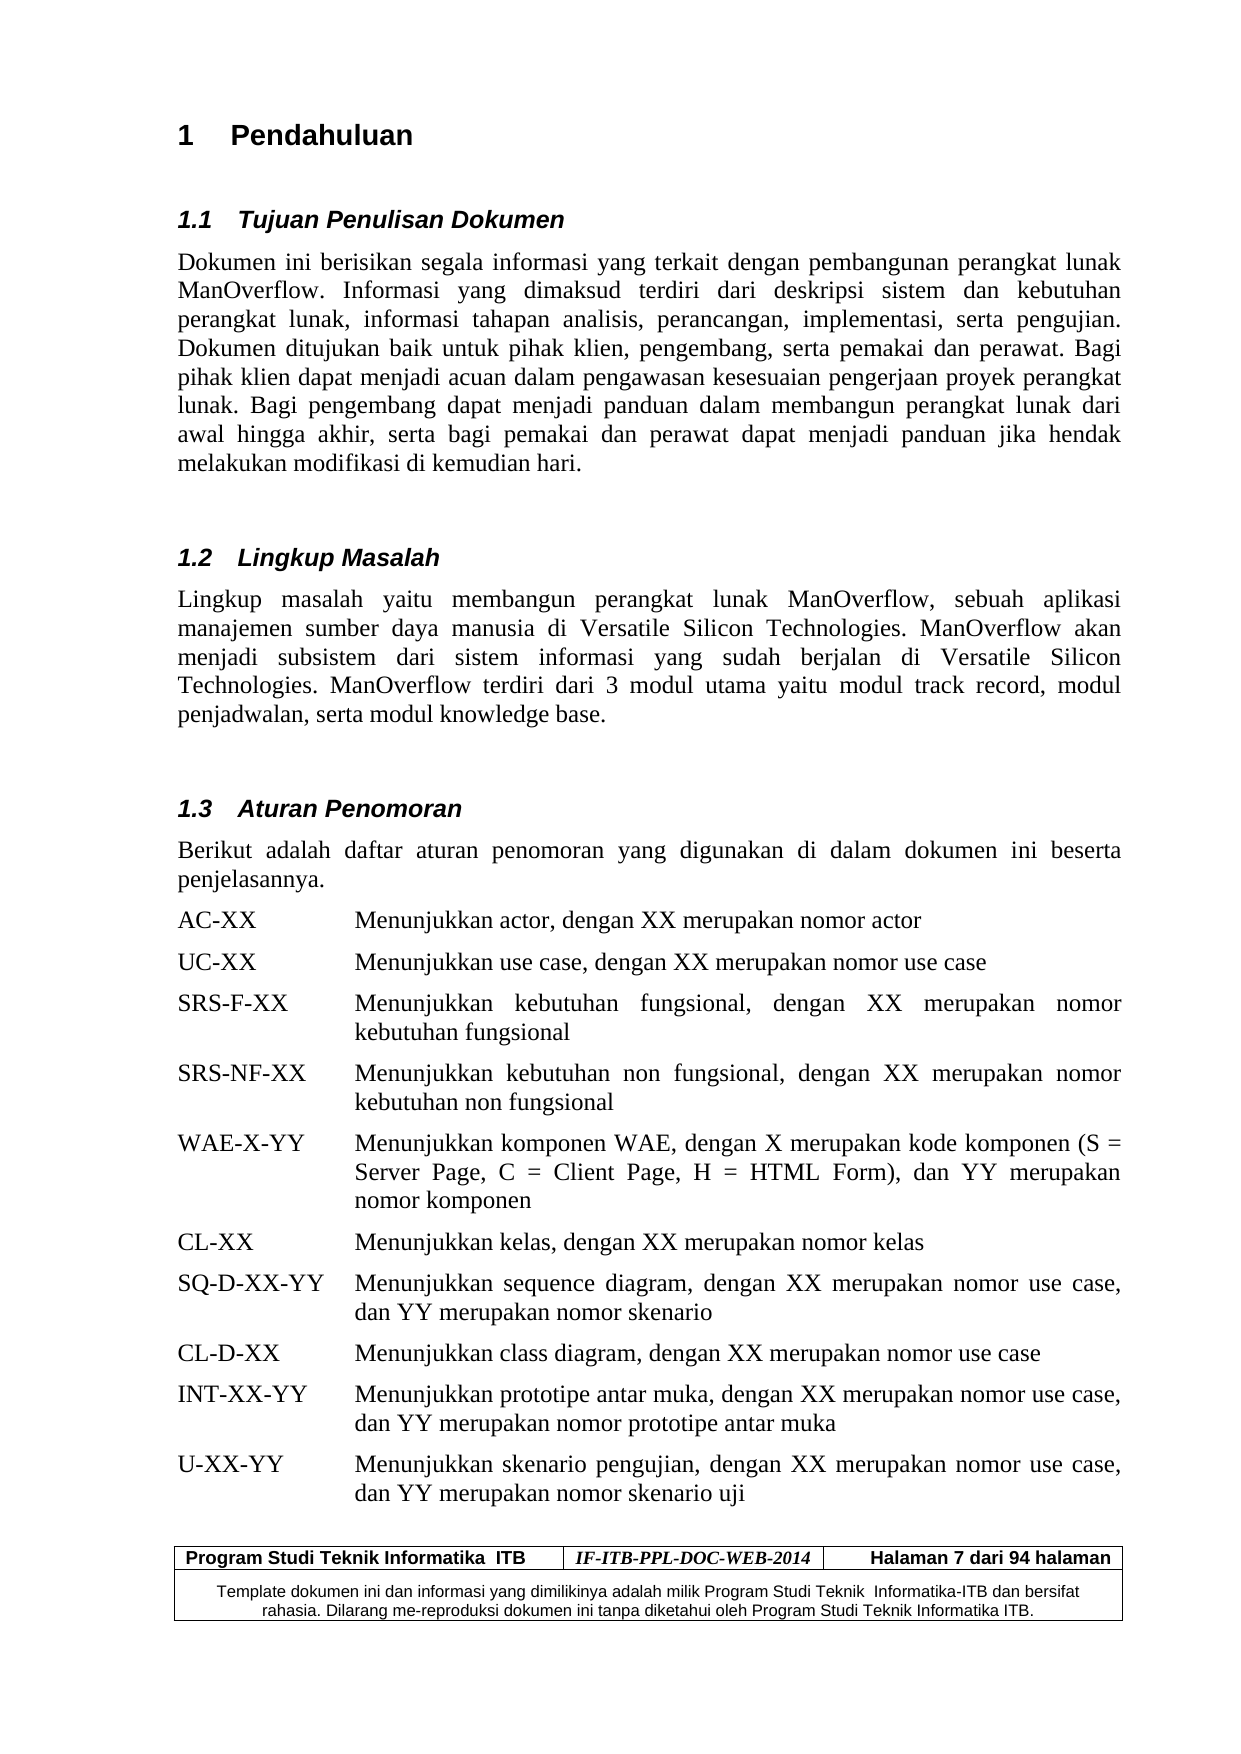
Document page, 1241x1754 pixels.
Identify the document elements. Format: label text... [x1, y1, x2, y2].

subtitle Lingkup Masalah [177, 543, 1122, 572]
text WAE-X-YY Menunjukkan komponen WAE, dengan X merupakan kode komponen (S = Server Page, C = Client Page, H = HTML Form), dan YY merupakan nomor komponen [177, 1128, 1122, 1214]
text AC-XX Menunjukkan actor, dengan XX merupakan nomor actor [177, 905, 1122, 934]
text INT-XX-YY Menunjukkan prototipe antar muka, dengan XX merupakan nomor use case, dan YY merupakan nomor prototipe antar muka [177, 1379, 1122, 1437]
text UC-XX Menunjukkan use case, dengan XX merupakan nomor use case [177, 947, 1122, 975]
text Lingkup masalah yaitu membangun perangkat lunak ManOverflow, sebuah aplikasi manajemen sumber daya manusia di Versatile Silicon Technologies. ManOverflow akan menjadi subsistem dari sistem informasi yang sudah berjalan di Versatile Silicon Technologies. ManOverflow terdiri dari 3 modul utama yaitu modul track record, modul penjadwalan, serta modul knowledge base. [177, 584, 1122, 728]
subtitle Pendahuluan [177, 118, 1122, 152]
text U-XX-YY Menunjukkan skenario pengujian, dengan XX merupakan nomor use case, dan YY merupakan nomor skenario uji [177, 1449, 1122, 1507]
subtitle Tujuan Penulisan Dokumen [177, 205, 1122, 234]
text SRS-F-XX Menunjukkan kebutuhan fungsional, dengan XX merupakan nomor kebutuhan fungsional [177, 988, 1122, 1045]
text SQ-D-XX-YY Menunjukkan sequence diagram, dengan XX merupakan nomor use case, dan YY merupakan nomor skenario [177, 1268, 1122, 1325]
text SRS-NF-XX Menunjukkan kebutuhan non fungsional, dengan XX merupakan nomor kebutuhan non fungsional [177, 1058, 1122, 1115]
text CL-D-XX Menunjukkan class diagram, dengan XX merupakan nomor use case [177, 1338, 1122, 1367]
text Berikut adalah daftar aturan penomoran yang digunakan di dalam dokumen ini beserta penjelasannya. [177, 835, 1122, 893]
text CL-XX Menunjukkan kelas, dengan XX merupakan nomor kelas [177, 1227, 1122, 1255]
subtitle Aturan Penomoran [177, 794, 1122, 823]
text Dokumen ini berisikan segala informasi yang terkait dengan pembangunan perangkat lunak ManOverflow. Informasi yang dimaksud terdiri dari deskripsi sistem dan kebutuhan perangkat lunak, informasi tahapan analisis, perancangan, implementasi, serta pengujian. Dokumen ditujukan baik untuk pihak klien, pengembang, serta pemakai dan perawat. Bagi pihak klien dapat menjadi acuan dalam pengawasan kesesuaian pengerjaan proyek perangkat lunak. Bagi pengembang dapat menjadi panduan dalam membangun perangkat lunak dari awal hingga akhir, serta bagi pemakai dan perawat dapat menjadi panduan jika hendak melakukan modifikasi di kemudian hari. [177, 247, 1122, 477]
